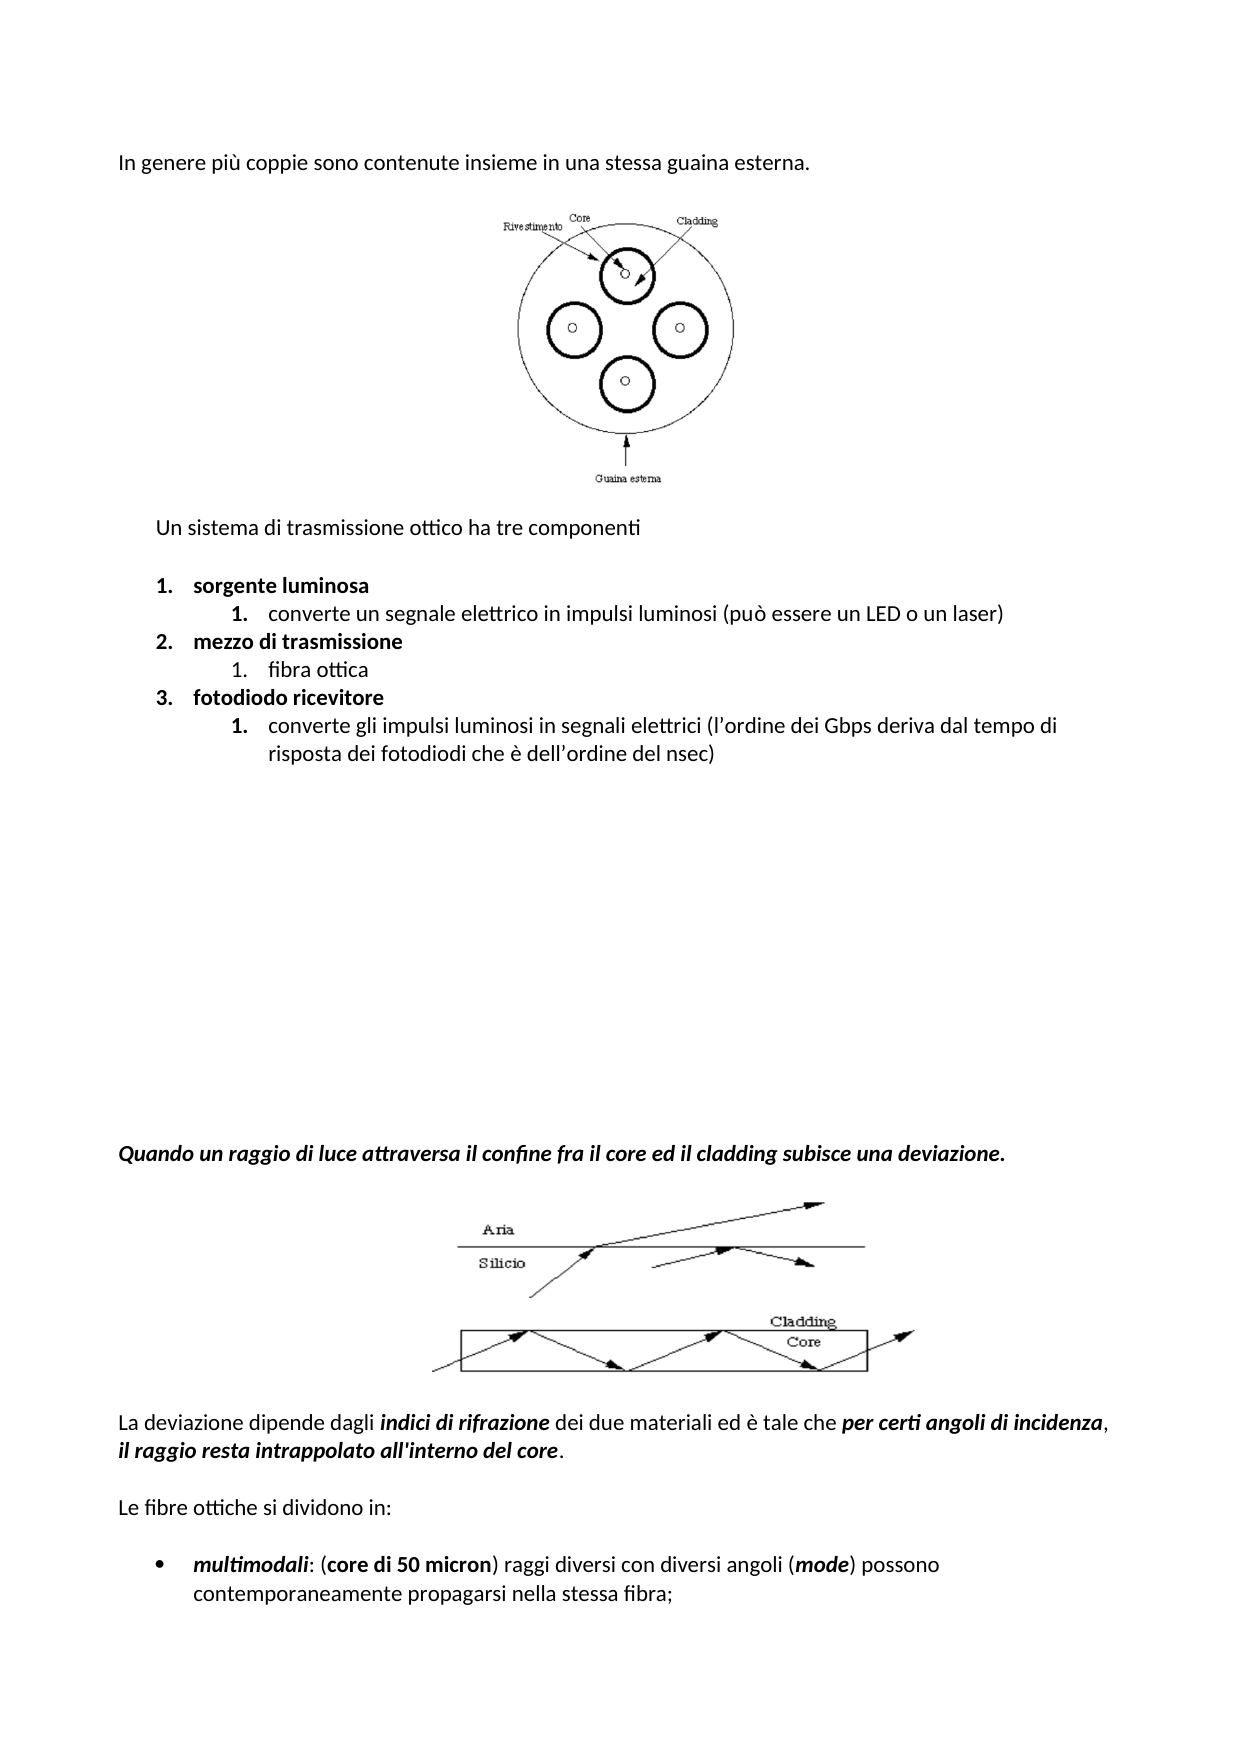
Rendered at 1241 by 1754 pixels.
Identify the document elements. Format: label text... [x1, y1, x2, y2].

text Un sistema di trasmissione ottico ha tre componenti [156, 513, 1122, 542]
list fibra ottica [231, 655, 1122, 683]
list multimodali: (core di 50 micron) raggi diversi con diversi angoli (mode) possono contemporaneamente propagarsi nella stessa fibra; [156, 1551, 1122, 1607]
list fotodiodo ricevitore [156, 683, 1122, 711]
text Le fibre ottiche si dividono in: [118, 1493, 1122, 1521]
list converte gli impulsi luminosi in segnali elettrici (l’ordine dei Gbps deriva dal tempo di risposta dei fotodiodi che è dell’ordine del nsec) [231, 711, 1122, 767]
text Quando un raggio di luce attraversa il confine fra il core ed il cladding subisce una deviazione. [118, 1139, 1122, 1167]
picture [428, 1196, 922, 1379]
text In genere più coppie sono contenute insieme in una stessa guaina esterna. [118, 148, 1122, 176]
picture [497, 204, 743, 485]
list sorgente luminosa [156, 571, 1122, 599]
list converte un segnale elettrico in impulsi luminosi (può essere un LED o un laser) [231, 599, 1122, 627]
text La deviazione dipende dagli indici di rifrazione dei due materiali ed è tale che per certi angoli di incidenza, il raggio resta intrappolato all'interno del core. [118, 1408, 1122, 1464]
list mezzo di trasmissione [156, 627, 1122, 655]
